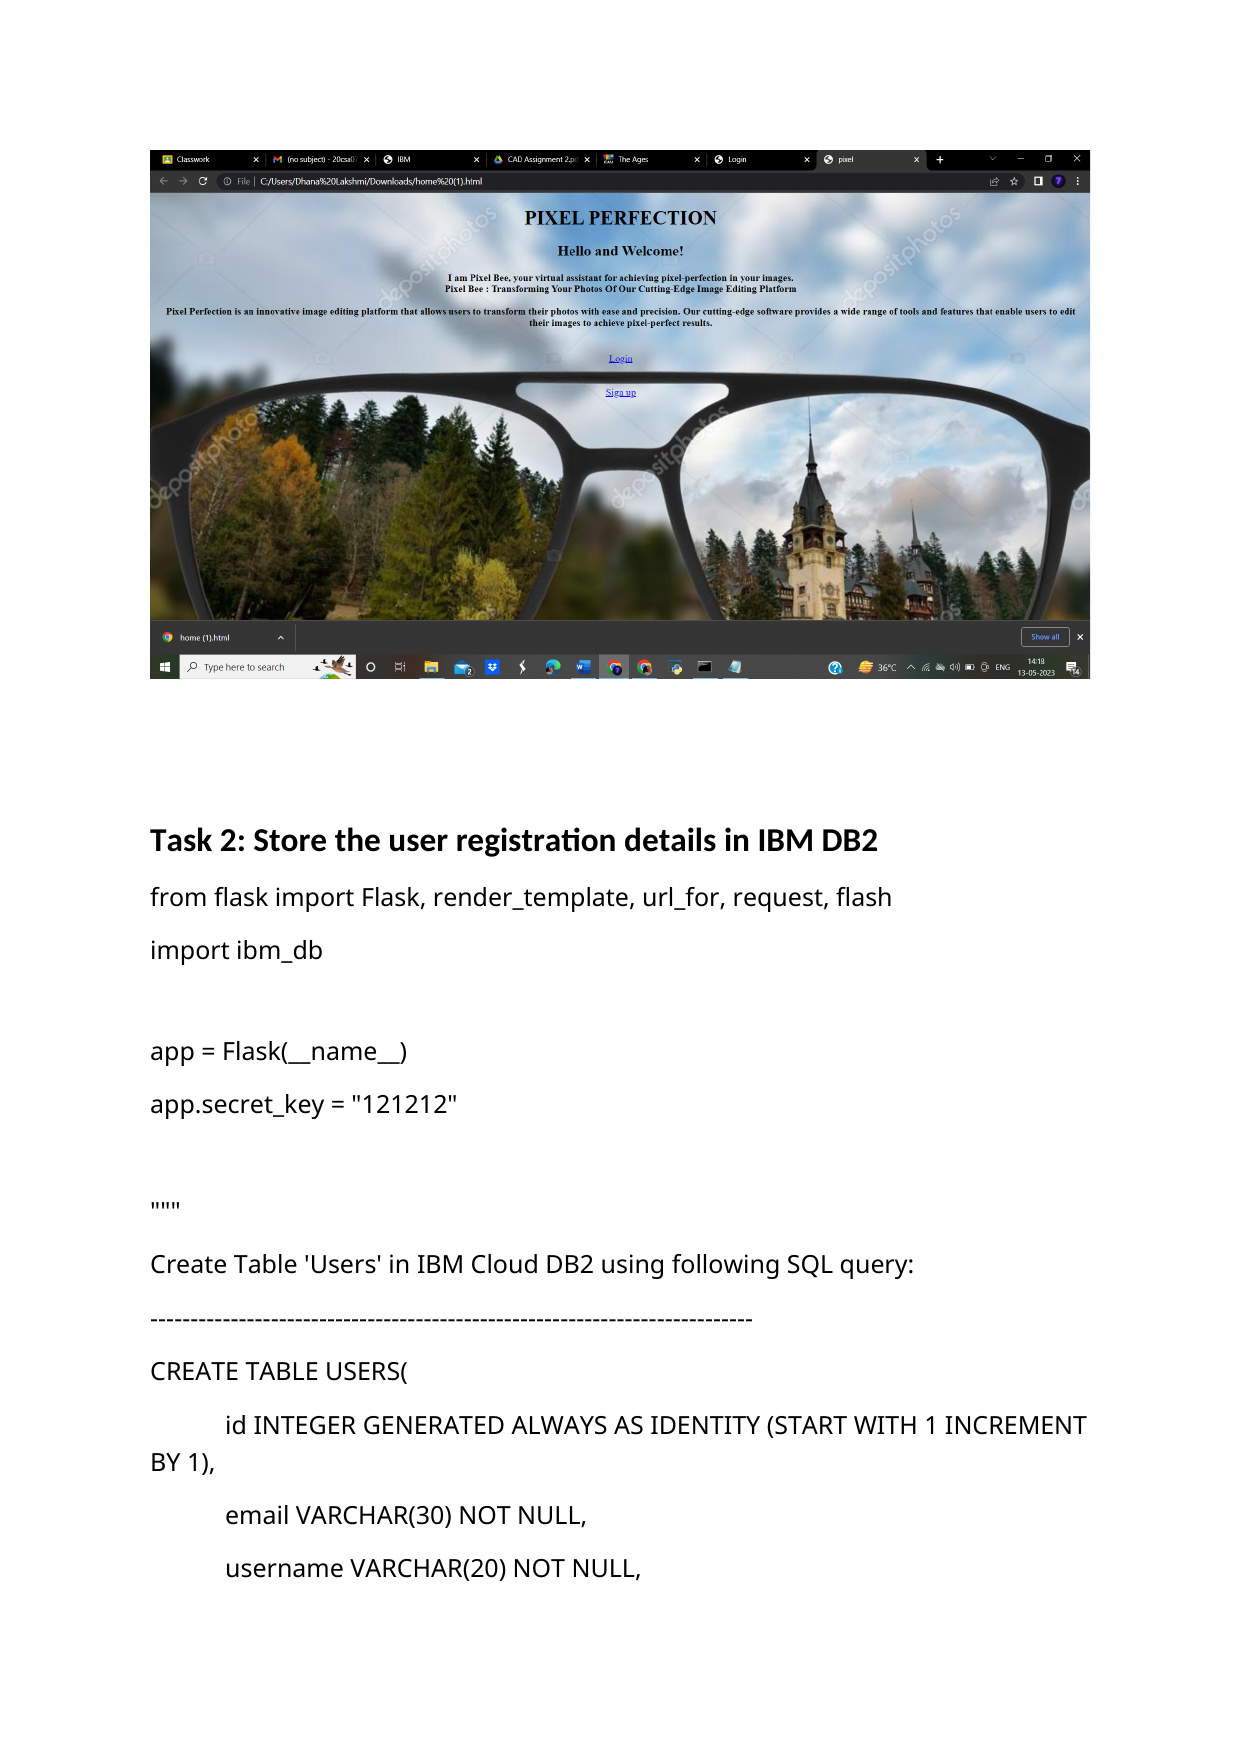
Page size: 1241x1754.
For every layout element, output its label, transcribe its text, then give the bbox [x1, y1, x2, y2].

text Task 2: Store the user registration details in IBM DB2 [150, 819, 1090, 860]
text from flask import Flask, render_template, url_for, request, flash [150, 879, 1090, 914]
text CREATE TABLE USERS( [150, 1354, 1090, 1388]
text email VARCHAR(30) NOT NULL, [150, 1498, 1090, 1532]
text id INTEGER GENERATED ALWAYS AS IDENTITY (START WITH 1 INCREMENT BY 1), [150, 1407, 1090, 1478]
picture [150, 150, 1091, 679]
text app.secret_key = "121212" [150, 1087, 1090, 1121]
text username VARCHAR(20) NOT NULL, [150, 1551, 1090, 1585]
text """ [150, 1194, 1090, 1228]
text import ibm_db [150, 933, 1090, 967]
text --------------------------------------------------------------------------- [150, 1301, 1090, 1334]
text app = Flask(__name__) [150, 1033, 1090, 1067]
text Create Table 'Users' in IBM Cloud DB2 using following SQL query: [150, 1247, 1090, 1281]
